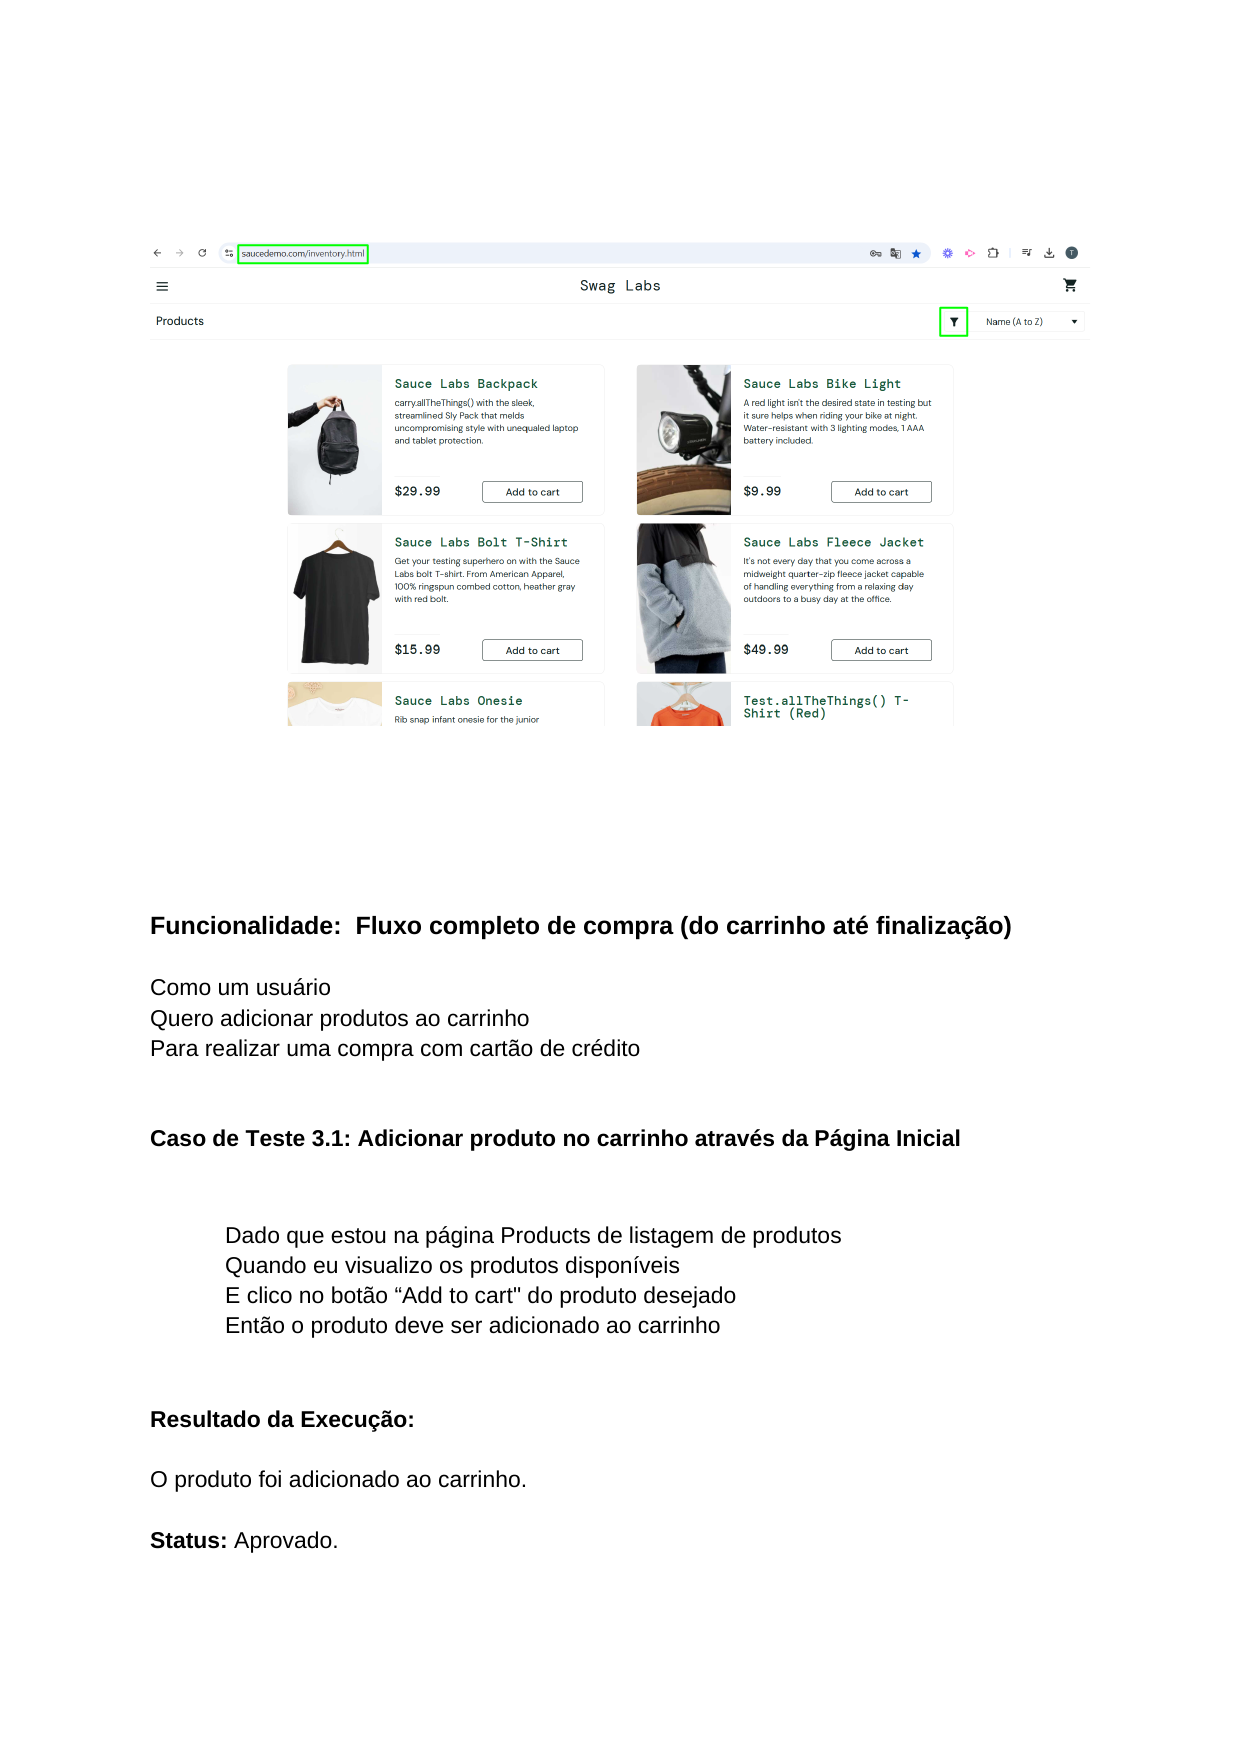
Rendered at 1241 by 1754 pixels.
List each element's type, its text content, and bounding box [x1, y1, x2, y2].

text Caso de Teste 3.1: Adicionar produto no carrinho através da Página Inicial [150, 1125, 1090, 1152]
text Dado que estou na página Products de listagem de produtos [225, 1222, 1090, 1248]
text Então o produto deve ser adicionado ao carrinho [225, 1312, 1090, 1339]
text E clico no botão “Add to cart" do produto desejado [225, 1282, 1090, 1308]
text Quando eu visualizo os produtos disponíveis [225, 1252, 1090, 1278]
text Para realizar uma compra com cartão de crédito [150, 1035, 1090, 1061]
text Quero adicionar produtos ao carrinho [150, 1004, 1090, 1031]
text O produto foi adicionado ao carrinho. [150, 1466, 1090, 1492]
text Status: Aprovado. [150, 1496, 1090, 1583]
text Como um usuário [150, 974, 1090, 1001]
text Funcionalidade: Fluxo completo de compra (do carrinho até finalização) [150, 911, 1090, 940]
picture [150, 240, 1091, 726]
text Resultado da Execução: [150, 1406, 1090, 1432]
